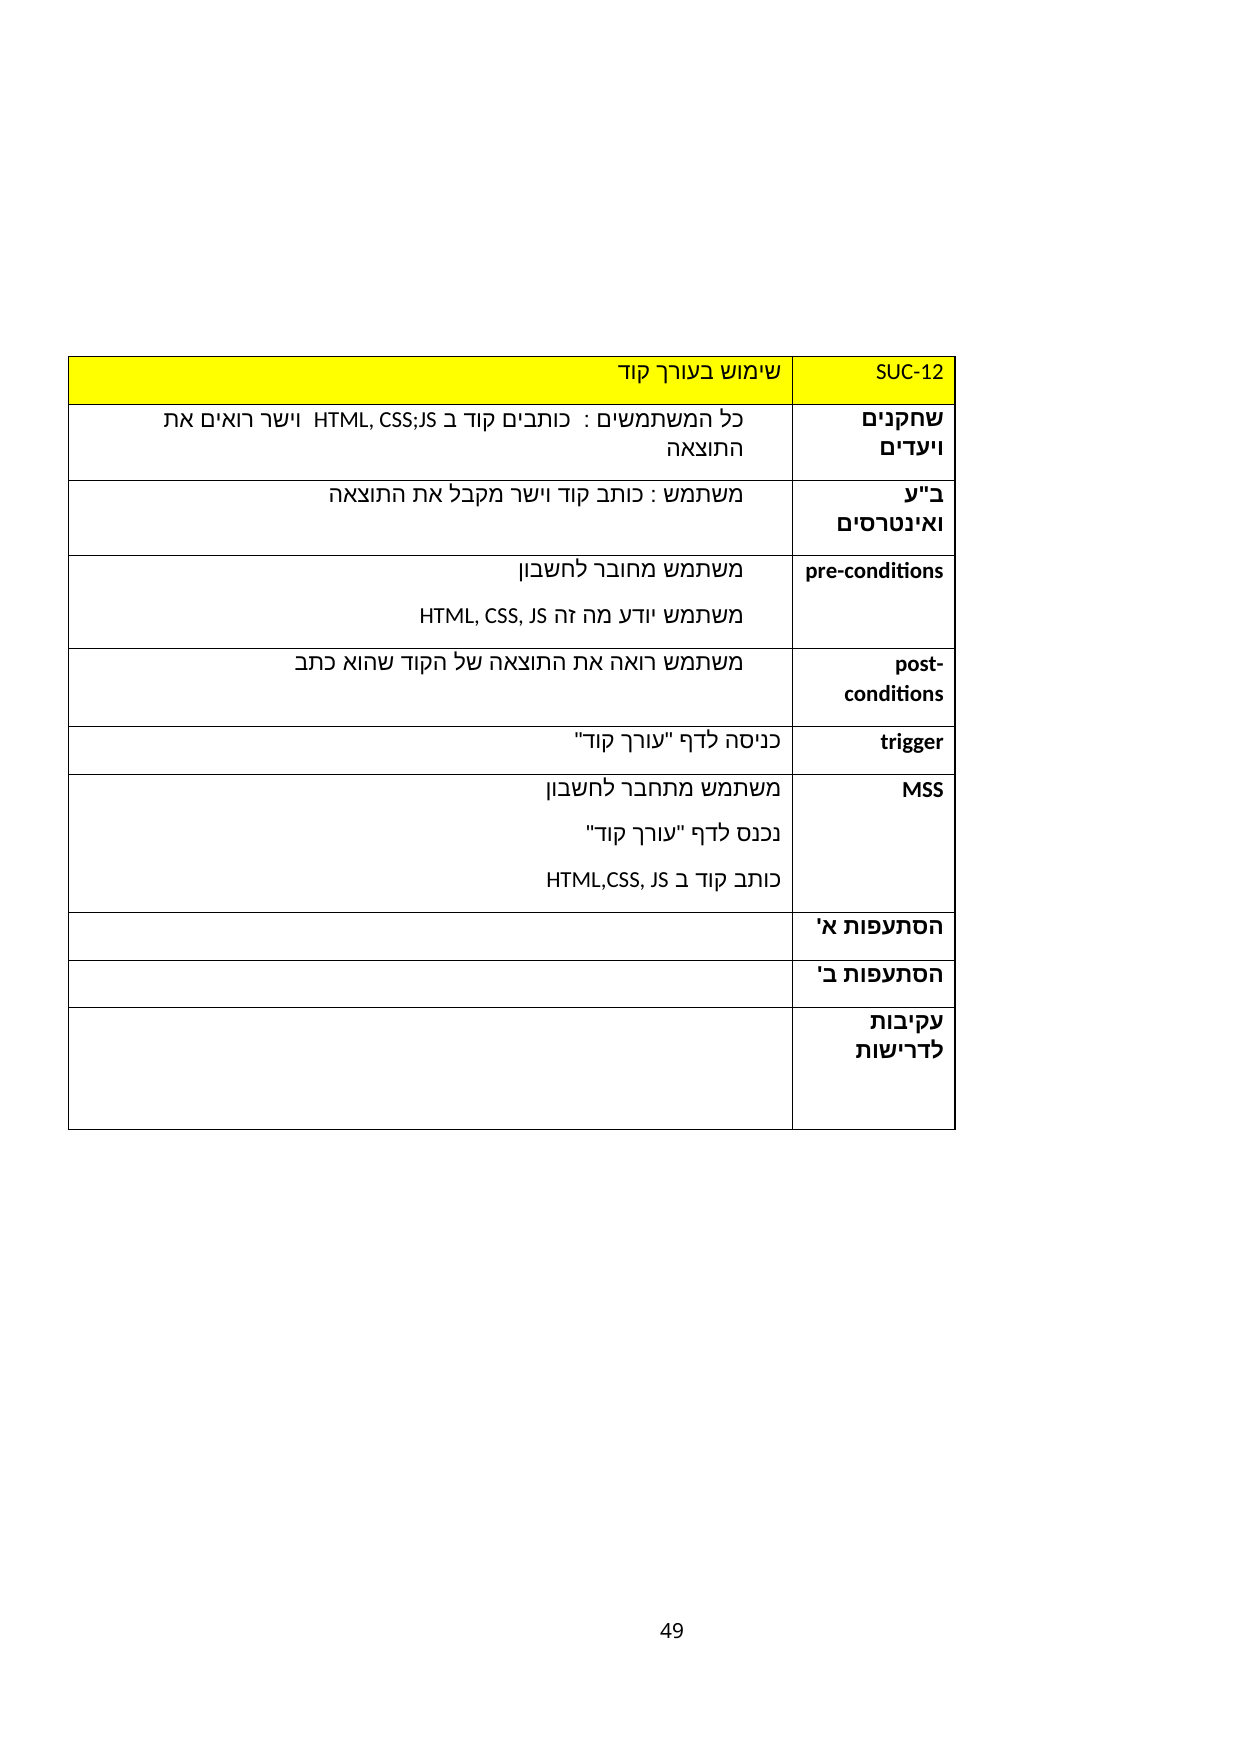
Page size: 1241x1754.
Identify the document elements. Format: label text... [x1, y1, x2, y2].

table_cell MSS [793, 775, 954, 912]
table_cell משתמש מתחבר לחשבון נכנס לדף "עורך קוד" כותב קוד ב HTML,CSS, JS [69, 775, 792, 912]
table_header שימוש בעורך קוד [69, 357, 792, 404]
table_cell הסתעפות א' [793, 913, 954, 959]
table_cell משתמש : כותב קוד וישר מקבל את התוצאה [69, 481, 792, 555]
table_cell עקיבות לדרישות [793, 1008, 954, 1129]
table_cell post-conditions [793, 649, 954, 726]
table_cell [69, 961, 792, 1007]
table_cell pre-conditions [793, 556, 954, 648]
table_cell הסתעפות ב' [793, 961, 954, 1007]
table_cell שחקנים ויעדים [793, 405, 954, 480]
table_cell trigger [793, 727, 954, 774]
table_cell משתמש מחובר לחשבון משתמש יודע מה זה HTML, CSS, JS [69, 556, 792, 648]
table_cell [69, 1008, 792, 1129]
table_cell כל המשתמשים : כותבים קוד ב HTML, CSS;JS וישר רואים את התוצאה [69, 405, 792, 480]
table_cell משתמש רואה את התוצאה של הקוד שהוא כתב [69, 649, 792, 726]
table_cell ב"ע ואינטרסים [793, 481, 954, 555]
table_cell כניסה לדף "עורך קוד" [69, 727, 792, 774]
table_cell [69, 913, 792, 959]
table_header SUC-12 [793, 357, 954, 404]
